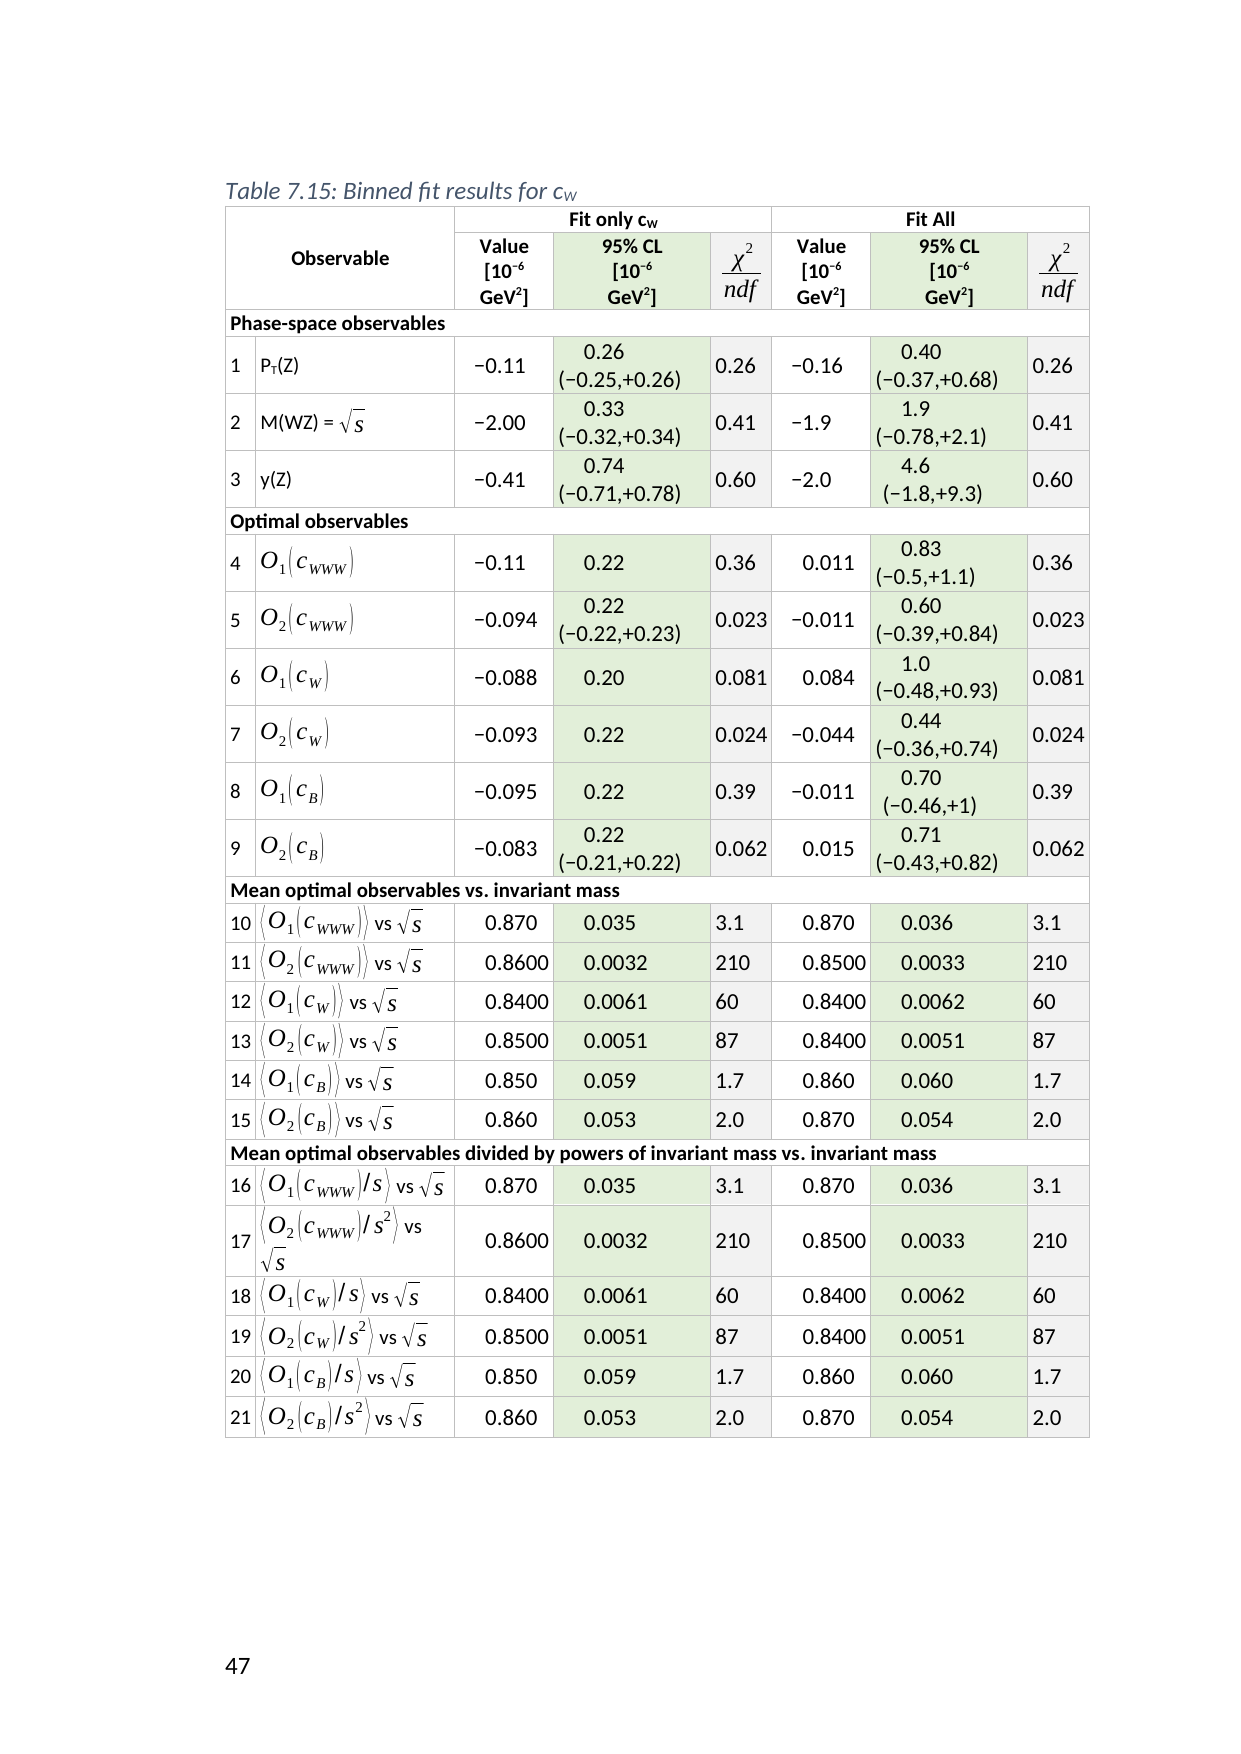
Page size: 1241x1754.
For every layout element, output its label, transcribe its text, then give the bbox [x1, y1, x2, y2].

table_cell [256, 706, 454, 762]
table_cell vs [256, 1022, 454, 1060]
table_cell 1.7 [711, 1061, 771, 1099]
table_cell 0.0062 [871, 982, 1027, 1021]
table_cell 0.8400 [772, 1316, 870, 1356]
table_cell 0.011 [772, 535, 870, 591]
table_cell 0.60 (−0.39,+0.84) [871, 592, 1027, 648]
table_cell 0.22 [554, 535, 710, 591]
table_cell 1.7 [1028, 1061, 1089, 1099]
table_cell 2.0 [711, 1397, 771, 1437]
table_cell −0.16 [772, 337, 870, 393]
table_cell −2.0 [772, 451, 870, 507]
table_cell 14 [226, 1061, 255, 1099]
table_cell 60 [711, 982, 771, 1021]
table_cell 0.26 (−0.25,+0.26) [554, 337, 710, 393]
table_cell 0.860 [772, 1357, 870, 1396]
table_cell 0.870 [455, 904, 553, 942]
table_cell 0.8500 [772, 1206, 870, 1276]
table_cell 4.6 (−1.8,+9.3) [871, 451, 1027, 507]
table_cell 0.059 [554, 1061, 710, 1099]
table_cell 60 [711, 1277, 771, 1315]
table_header Observable [226, 207, 454, 309]
table_cell 1.9 (−0.78,+2.1) [871, 394, 1027, 450]
table_cell 0.8600 [455, 943, 553, 981]
table_cell vs [256, 1206, 454, 1276]
table_cell 0.39 [711, 763, 771, 819]
table_cell 210 [1028, 943, 1089, 981]
table_cell 21 [226, 1397, 255, 1437]
table_cell 0.035 [554, 904, 710, 942]
table_cell 0.70 (−0.46,+1) [871, 763, 1027, 819]
table_cell vs [256, 904, 454, 942]
table_cell −1.9 [772, 394, 870, 450]
table_cell 87 [1028, 1316, 1089, 1356]
table_cell 0.20 [554, 649, 710, 705]
table_cell 13 [226, 1022, 255, 1060]
table_cell 0.024 [711, 706, 771, 762]
table_cell 0.081 [711, 649, 771, 705]
table_cell 0.0061 [554, 982, 710, 1021]
table_cell 0.060 [871, 1061, 1027, 1099]
table_cell 0.22 [554, 706, 710, 762]
table_cell 0.0062 [871, 1277, 1027, 1315]
table_cell 4 [226, 535, 255, 591]
table_cell −0.093 [455, 706, 553, 762]
table_cell [256, 820, 454, 876]
table_cell 210 [1028, 1206, 1089, 1276]
table_cell 0.26 [711, 337, 771, 393]
table_cell 0.054 [871, 1397, 1027, 1437]
table_cell 0.41 [711, 394, 771, 450]
table_cell 60 [1028, 982, 1089, 1021]
table_cell 15 [226, 1100, 255, 1139]
table_cell 0.8400 [772, 982, 870, 1021]
table_cell vs [256, 1166, 454, 1204]
table_cell 0.035 [554, 1166, 710, 1204]
table_cell 0.850 [455, 1061, 553, 1099]
table_cell 87 [1028, 1022, 1089, 1060]
table_cell 0.084 [772, 649, 870, 705]
table_cell M(WZ) = [256, 394, 454, 450]
table_cell 0.059 [554, 1357, 710, 1396]
table_cell 0.8500 [455, 1022, 553, 1060]
table_cell 0.053 [554, 1100, 710, 1139]
table_cell 0.8600 [455, 1206, 553, 1276]
table_cell 0.22 (−0.22,+0.23) [554, 592, 710, 648]
table_cell 0.22 (−0.21,+0.22) [554, 820, 710, 876]
table_cell 0.8500 [772, 943, 870, 981]
table_cell 0.0033 [871, 1206, 1027, 1276]
table_cell 2.0 [1028, 1397, 1089, 1437]
table_cell vs [256, 1277, 454, 1315]
table_cell 0.44 (−0.36,+0.74) [871, 706, 1027, 762]
table_cell −0.11 [455, 337, 553, 393]
table_cell 0.870 [772, 1166, 870, 1204]
table_cell 0.22 [554, 763, 710, 819]
table_cell vs [256, 1061, 454, 1099]
table_cell 3.1 [711, 904, 771, 942]
table_cell [256, 535, 454, 591]
table_cell [256, 592, 454, 648]
table_cell y(Z) [256, 451, 454, 507]
table_cell 0.40 (−0.37,+0.68) [871, 337, 1027, 393]
table_cell 0.023 [711, 592, 771, 648]
table_cell 0.062 [1028, 820, 1089, 876]
table_cell 0.870 [772, 904, 870, 942]
table_cell vs [256, 1316, 454, 1356]
table_cell 0.850 [455, 1357, 553, 1396]
table_cell 0.8500 [455, 1316, 553, 1356]
table_cell 0.870 [772, 1397, 870, 1437]
table_cell 95% CL [10−6 GeV2] [554, 233, 710, 309]
table_cell 1.7 [1028, 1357, 1089, 1396]
table_cell Phase-space observables [226, 310, 1089, 336]
table_cell 16 [226, 1166, 255, 1204]
table_cell 0.60 [711, 451, 771, 507]
table_cell 0.0033 [871, 943, 1027, 981]
table_cell 3.1 [1028, 1166, 1089, 1204]
table_cell [1028, 233, 1089, 309]
table_cell 19 [226, 1316, 255, 1356]
table_cell 0.33 (−0.32,+0.34) [554, 394, 710, 450]
table_cell 0.036 [871, 904, 1027, 942]
table_cell 0.0032 [554, 943, 710, 981]
table_cell −0.11 [455, 535, 553, 591]
table_cell −0.41 [455, 451, 553, 507]
table_cell 17 [226, 1206, 255, 1276]
table_cell Optimal observables [226, 508, 1089, 533]
table_cell 0.860 [772, 1061, 870, 1099]
table_cell 0.0032 [554, 1206, 710, 1276]
table_cell 0.023 [1028, 592, 1089, 648]
table_cell 7 [226, 706, 255, 762]
table_cell 0.8400 [772, 1277, 870, 1315]
table_cell 0.8400 [455, 1277, 553, 1315]
table_cell −2.00 [455, 394, 553, 450]
table_cell 8 [226, 763, 255, 819]
table_cell 0.860 [455, 1397, 553, 1437]
table_cell [256, 763, 454, 819]
table_cell Mean optimal observables divided by powers of invariant mass vs. invariant mass [226, 1140, 1089, 1165]
table_cell 0.870 [455, 1166, 553, 1204]
table_cell 3.1 [711, 1166, 771, 1204]
table_cell Mean optimal observables vs. invariant mass [226, 877, 1089, 902]
table_cell 0.83 (−0.5,+1.1) [871, 535, 1027, 591]
table_cell 0.053 [554, 1397, 710, 1437]
table_cell Value [10−6 GeV2] [455, 233, 553, 309]
table_cell 0.0061 [554, 1277, 710, 1315]
table_cell 87 [711, 1316, 771, 1356]
table_cell 2.0 [1028, 1100, 1089, 1139]
table_cell 0.062 [711, 820, 771, 876]
table_cell 0.860 [455, 1100, 553, 1139]
table_cell −0.011 [772, 763, 870, 819]
table_cell 2.0 [711, 1100, 771, 1139]
table_cell 0.36 [711, 535, 771, 591]
table_cell 0.870 [772, 1100, 870, 1139]
table_header Fit All [772, 207, 1089, 232]
table_cell 0.0051 [871, 1316, 1027, 1356]
table_cell vs [256, 943, 454, 981]
table_header Fit only cW [455, 207, 771, 232]
table_cell 0.71 (−0.43,+0.82) [871, 820, 1027, 876]
table_cell 0.0051 [554, 1316, 710, 1356]
table_cell vs [256, 1100, 454, 1139]
table_cell 0.36 [1028, 535, 1089, 591]
table_cell 3 [226, 451, 255, 507]
table_cell 210 [711, 1206, 771, 1276]
table_cell −0.011 [772, 592, 870, 648]
table_cell 3.1 [1028, 904, 1089, 942]
table_cell 5 [226, 592, 255, 648]
table_cell 0.0051 [871, 1022, 1027, 1060]
table_cell vs [256, 1357, 454, 1396]
table_cell 2 [226, 394, 255, 450]
table_cell 0.060 [871, 1357, 1027, 1396]
table_cell PT(Z) [256, 337, 454, 393]
table_cell 87 [711, 1022, 771, 1060]
table_cell 0.036 [871, 1166, 1027, 1204]
table_cell 9 [226, 820, 255, 876]
table_cell 6 [226, 649, 255, 705]
table_cell 1.0 (−0.48,+0.93) [871, 649, 1027, 705]
table_cell 0.41 [1028, 394, 1089, 450]
table_cell 20 [226, 1357, 255, 1396]
table_cell 12 [226, 982, 255, 1021]
table_cell −0.094 [455, 592, 553, 648]
table_cell 95% CL [10−6 GeV2] [871, 233, 1027, 309]
table_cell 1.7 [711, 1357, 771, 1396]
table_cell 11 [226, 943, 255, 981]
table_cell vs [256, 982, 454, 1021]
table_cell 210 [711, 943, 771, 981]
table_cell −0.088 [455, 649, 553, 705]
table_cell 0.054 [871, 1100, 1027, 1139]
table_cell 18 [226, 1277, 255, 1315]
table_cell −0.083 [455, 820, 553, 876]
table_cell 0.081 [1028, 649, 1089, 705]
table_cell 0.015 [772, 820, 870, 876]
table_cell 0.39 [1028, 763, 1089, 819]
table_cell 0.74 (−0.71,+0.78) [554, 451, 710, 507]
table_cell 0.8400 [455, 982, 553, 1021]
table_cell −0.095 [455, 763, 553, 819]
table_cell Value [10−6 GeV2] [772, 233, 870, 309]
table_cell 0.024 [1028, 706, 1089, 762]
table_cell [256, 649, 454, 705]
table_cell 0.60 [1028, 451, 1089, 507]
table_cell vs [256, 1397, 454, 1437]
table_cell 60 [1028, 1277, 1089, 1315]
table_cell 0.0051 [554, 1022, 710, 1060]
table_cell [711, 233, 771, 309]
table_cell 0.26 [1028, 337, 1089, 393]
table_cell 0.8400 [772, 1022, 870, 1060]
table_cell 10 [226, 904, 255, 942]
table_cell −0.044 [772, 706, 870, 762]
table_cell 1 [226, 337, 255, 393]
